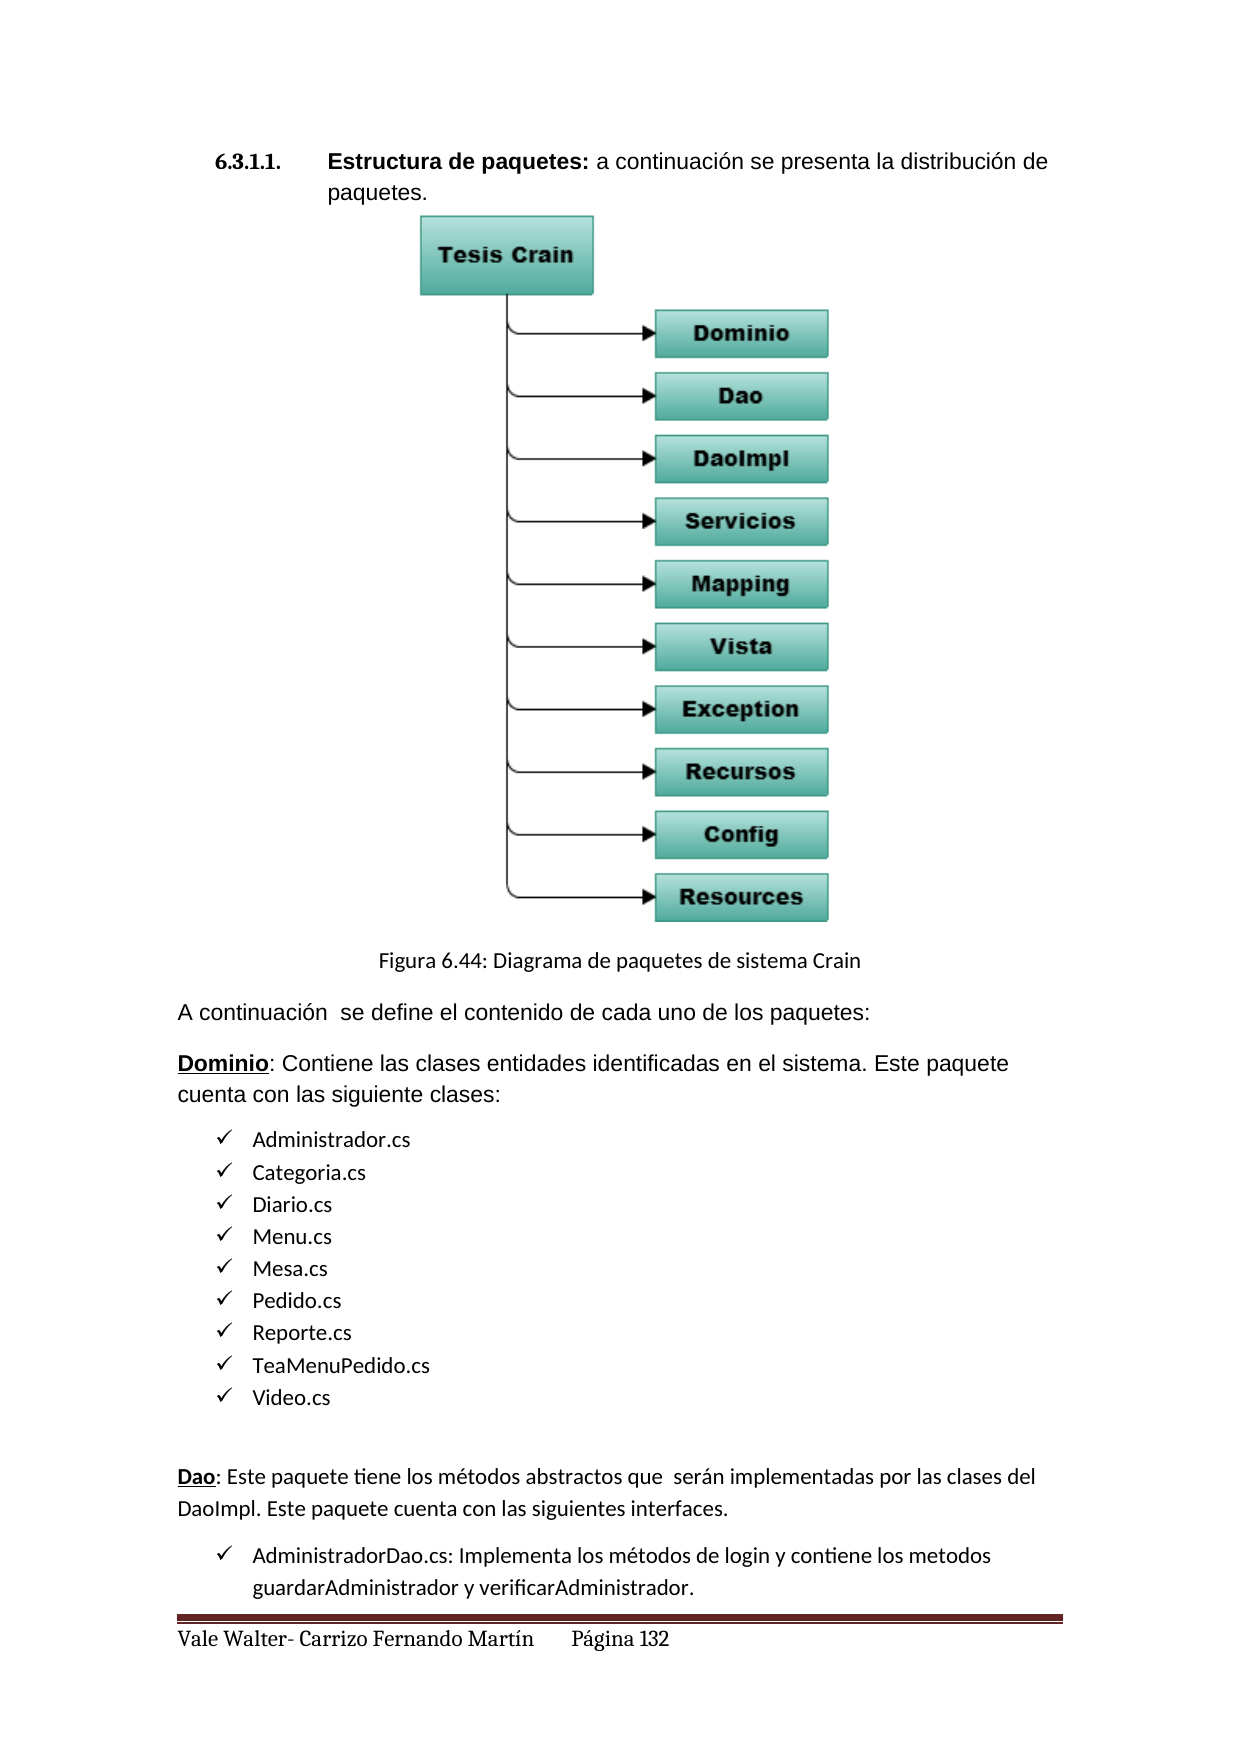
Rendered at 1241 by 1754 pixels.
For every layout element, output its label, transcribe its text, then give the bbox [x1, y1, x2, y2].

text Dominio: Contiene las clases entidades identificadas en el sistema. Este paquete cuenta con las siguiente clases: [177, 1050, 1063, 1107]
text Dao: Este paquete tiene los métodos abstractos que serán implementadas por las clases del DaoImpl. Este paquete cuenta con las siguientes interfaces. [177, 1462, 1063, 1522]
list Categoria.cs [215, 1158, 1063, 1186]
text A continuación se define el contenido de cada uno de los paquetes: [177, 999, 1063, 1026]
list Mesa.cs [215, 1254, 1063, 1282]
list Administrador.cs [215, 1125, 1063, 1153]
picture [411, 208, 829, 922]
list Menu.cs [215, 1222, 1063, 1250]
list Pedido.cs [215, 1286, 1063, 1314]
text Figura 6.44: Diagrama de paquetes de sistema Crain [177, 946, 1063, 974]
list AdministradorDao.cs: Implementa los métodos de login y contiene los metodos guardarAdministrador y verificarAdministrador. [215, 1541, 1063, 1601]
list Reporte.cs [215, 1318, 1063, 1347]
list Video.cs [215, 1383, 1063, 1411]
list Estructura de paquetes: a continuación se presenta la distribución de paquetes. [215, 148, 1063, 205]
list Diario.cs [215, 1190, 1063, 1218]
list TeaMenuPedido.cs [215, 1351, 1063, 1379]
